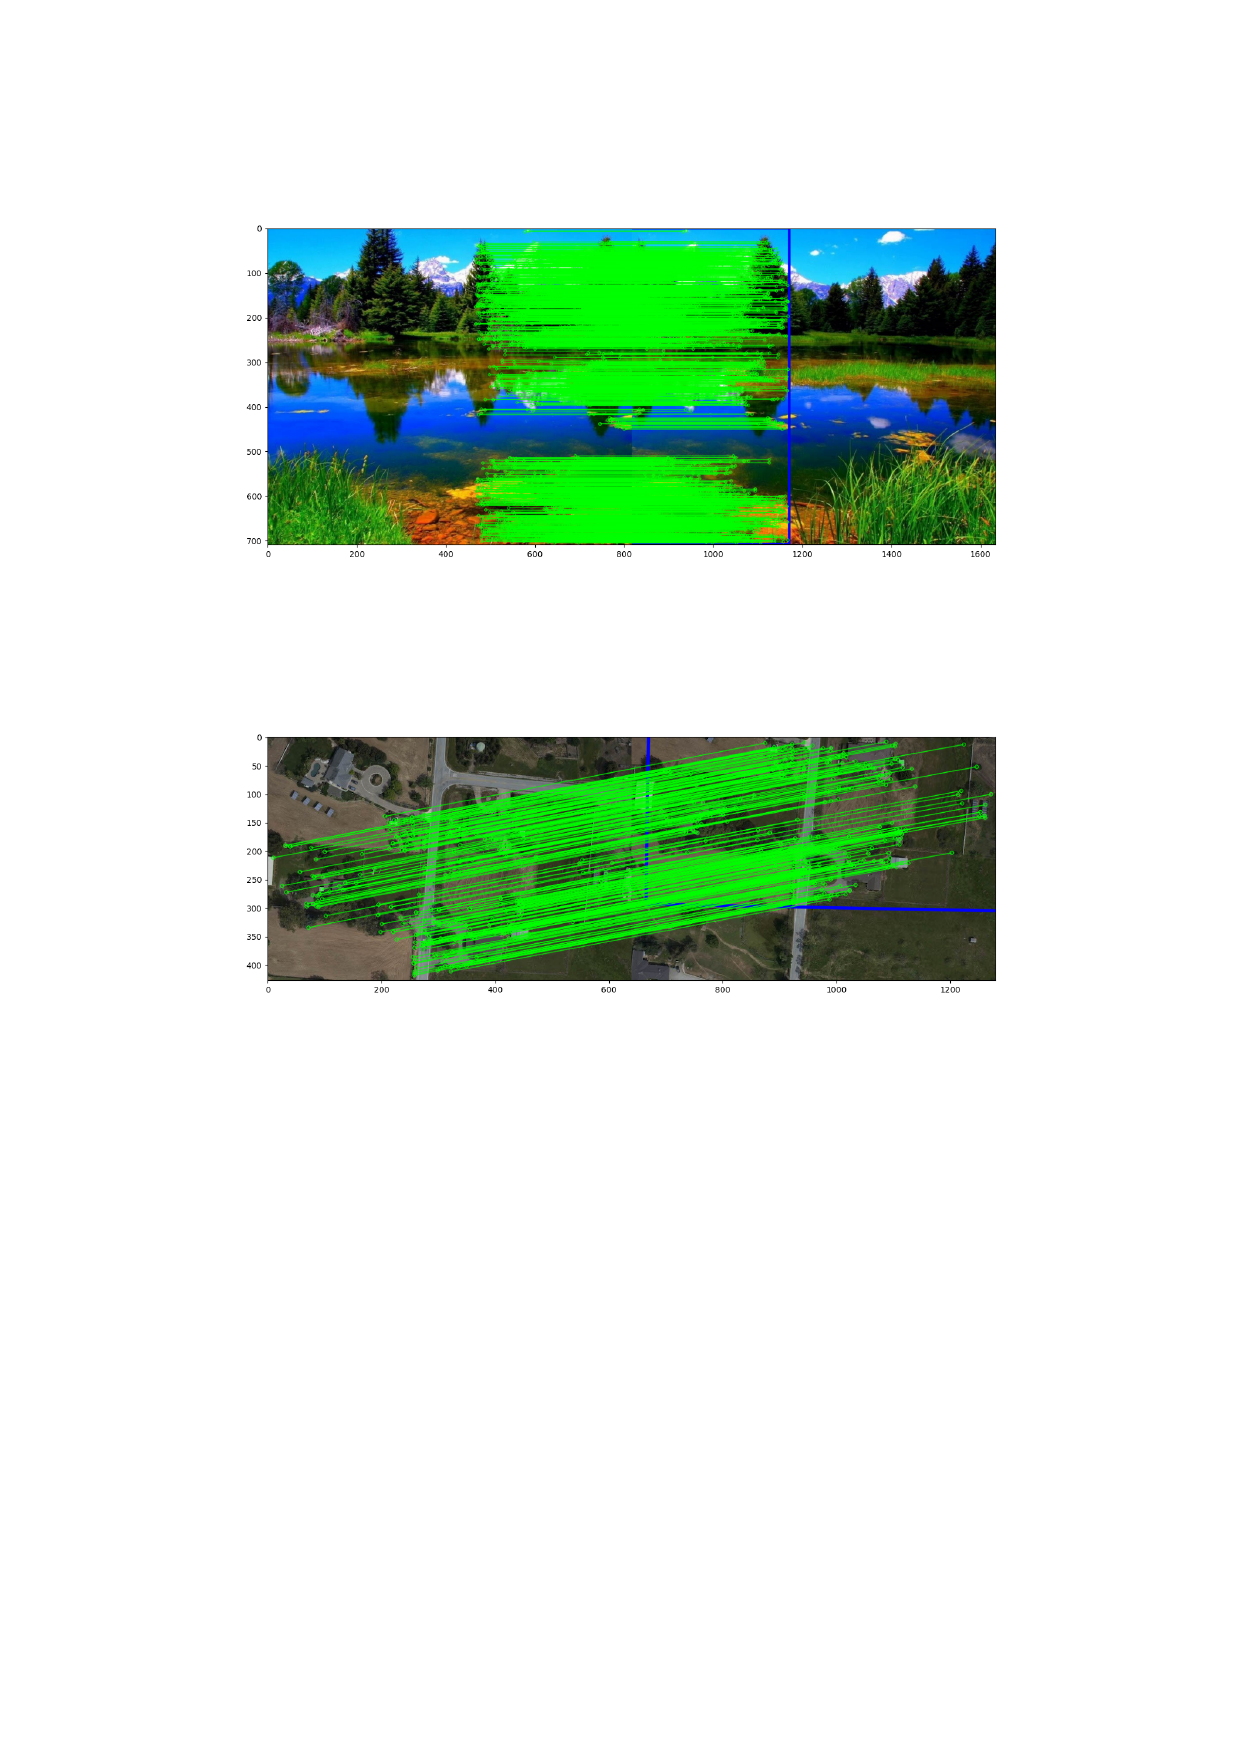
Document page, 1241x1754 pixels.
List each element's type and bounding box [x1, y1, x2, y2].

picture [150, 621, 1088, 1091]
picture [150, 150, 1088, 619]
